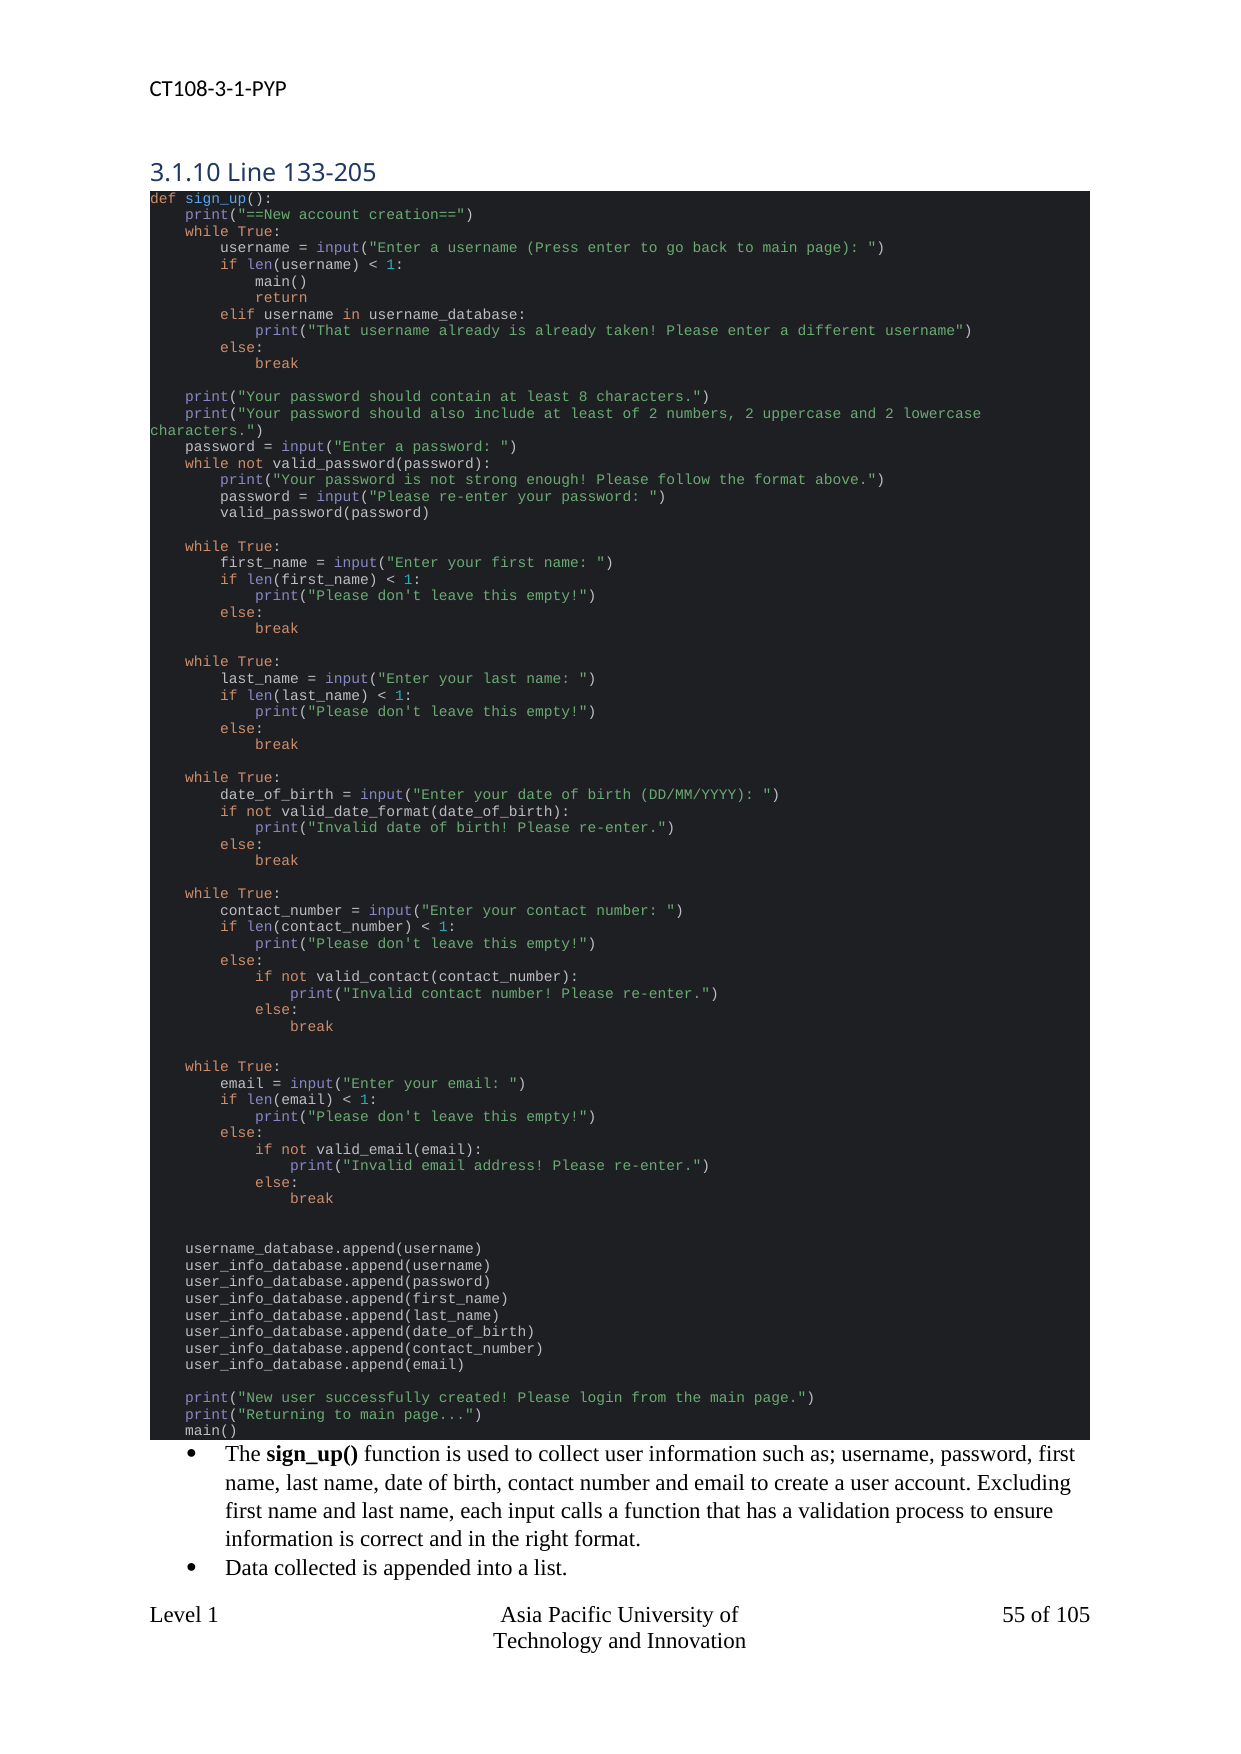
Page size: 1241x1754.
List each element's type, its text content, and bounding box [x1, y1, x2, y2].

text username_database.append(username) user_info_database.append(username) user_info_database.append(password) user_info_database.append(first_name) user_info_database.append(last_name) user_info_database.append(date_of_birth) user_info_database.append(contact_number) user_info_database.append(email) print("New user successfully created! Please login from the main page.") print("Returning to main page...") main() [150, 1208, 1090, 1440]
subtitle 3.1.10 Line 133-205 [150, 154, 1090, 188]
text def sign_up(): print("==New account creation==") while True: username = input("Enter a username (Press enter to go back to main page): ") if len(username) < 1: main() return elif username in username_database: print("That username already is already taken! Please enter a different username") else: break print("Your password should contain at least 8 characters.") print("Your password should also include at least of 2 numbers, 2 uppercase and 2 lowercase characters.") password = input("Enter a password: ") while not valid_password(password): print("Your password is not strong enough! Please follow the format above.") password = input("Please re-enter your password: ") valid_password(password) while True: first_name = input("Enter your first name: ") if len(first_name) < 1: print("Please don't leave this empty!") else: break while True: last_name = input("Enter your last name: ") if len(last_name) < 1: print("Please don't leave this empty!") else: break while True: date_of_birth = input("Enter your date of birth (DD/MM/YYYY): ") if not valid_date_format(date_of_birth): print("Invalid date of birth! Please re-enter.") else: break while True: contact_number = input("Enter your contact number: ") if len(contact_number) < 1: print("Please don't leave this empty!") else: if not valid_contact(contact_number): print("Invalid contact number! Please re-enter.") else: break [150, 191, 1090, 1059]
list The sign_up() function is used to collect user information such as; username, password, first name, last name, date of birth, contact number and email to create a user account. Excluding first name and last name, each input calls a function that has a validation process to ensure information is correct and in the right format. [187, 1440, 1090, 1552]
text while True: email = input("Enter your email: ") if len(email) < 1: print("Please don't leave this empty!") else: if not valid_email(email): print("Invalid email address! Please re-enter.") else: break [150, 1059, 1090, 1208]
list Data collected is appended into a list. [187, 1554, 1090, 1580]
